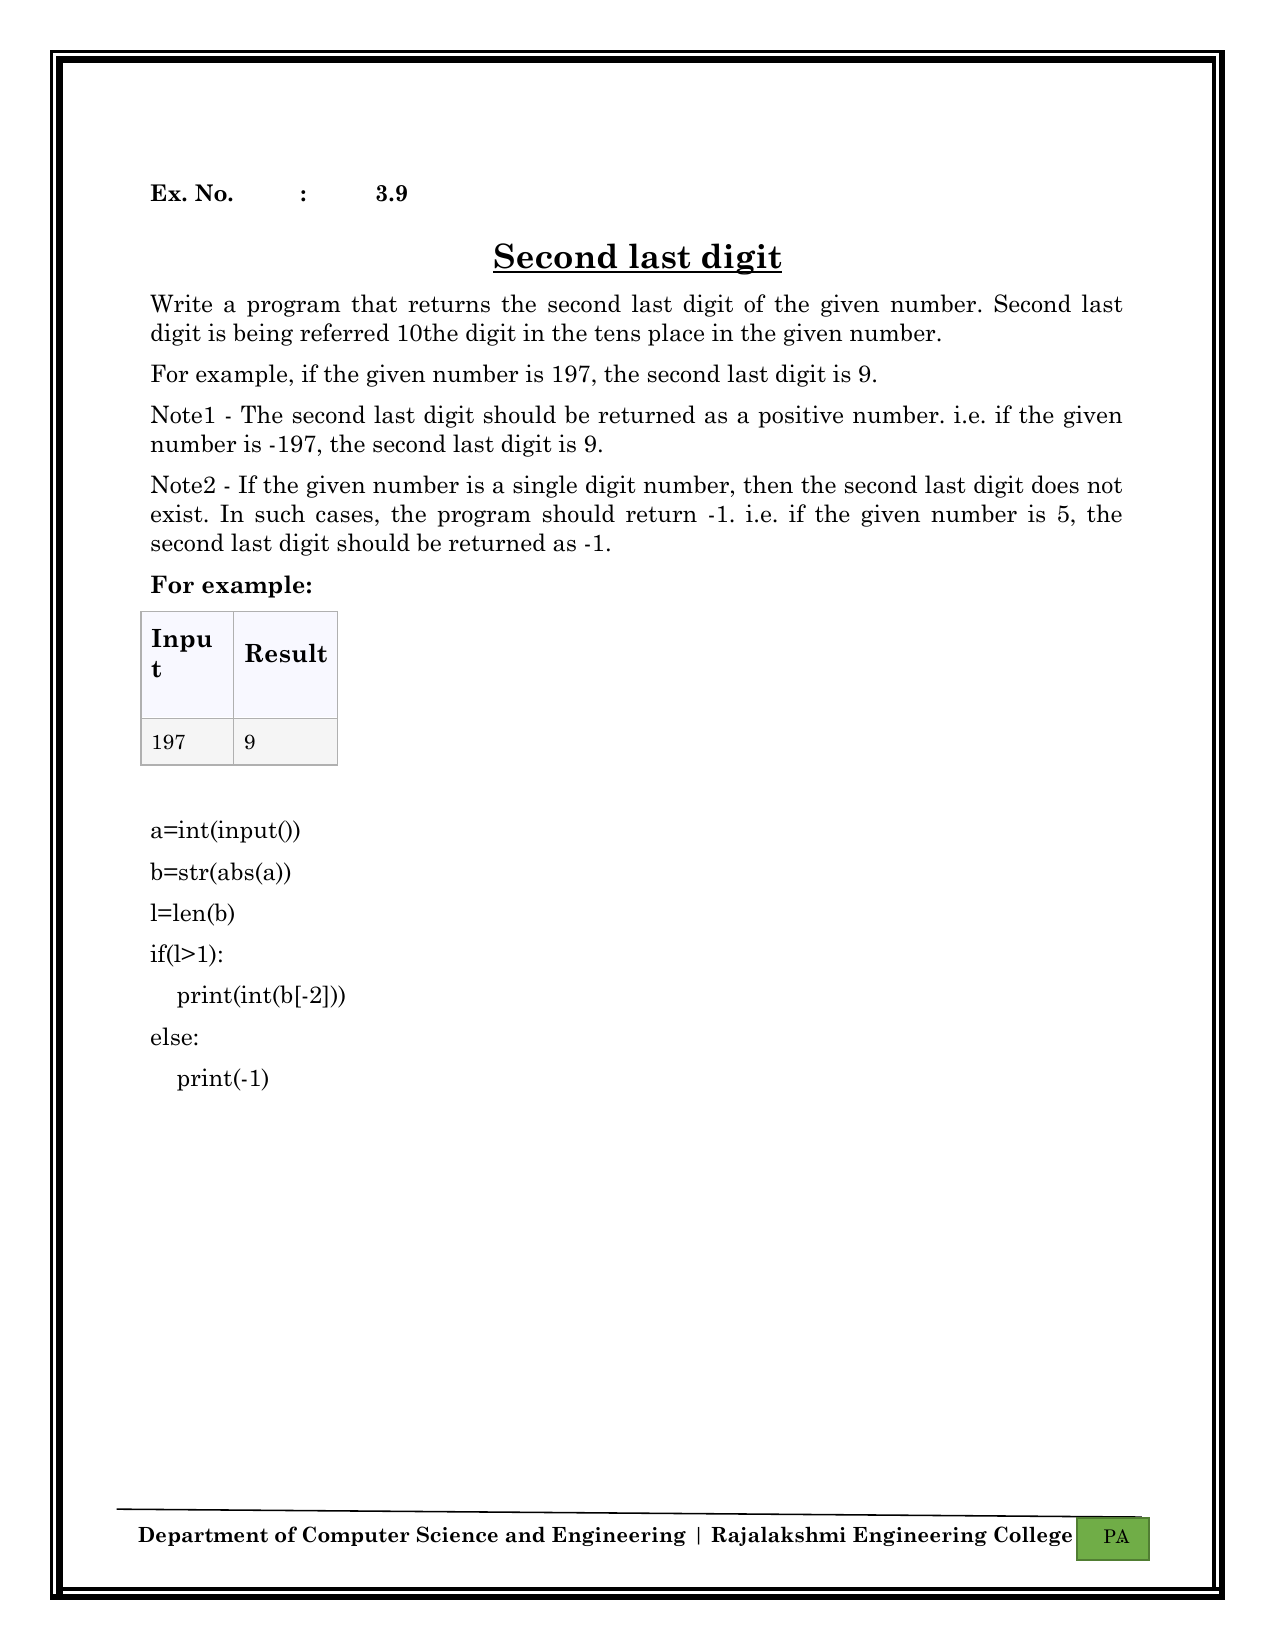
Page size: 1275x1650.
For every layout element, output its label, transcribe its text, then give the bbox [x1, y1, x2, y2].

text print(int(b[-2])) [150, 980, 1125, 1009]
text For example, if the given number is 197, the second last digit is 9. [150, 359, 1125, 388]
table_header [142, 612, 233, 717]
text Note2 - If the given number is a single digit number, then the second last digit does not exist. In such cases, the program should return -1. i.e. if the given number is 5, the second last digit should be returned as -1. [150, 470, 1125, 557]
text a=int(input()) [150, 815, 1125, 844]
text l=len(b) [150, 898, 1125, 926]
text b=str(abs(a)) [150, 856, 1125, 885]
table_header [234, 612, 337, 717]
text Note1 - The second last digit should be returned as a positive number. i.e. if the given number is -197, the second last digit is 9. [150, 400, 1125, 458]
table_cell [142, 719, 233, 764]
text Write a program that returns the second last digit of the given number. Second last digit is being referred 10the digit in the tens place in the given number. [150, 288, 1125, 346]
text Second last digit [150, 236, 1125, 276]
text Ex. No. : 3.9 [150, 179, 1125, 207]
text else: [150, 1022, 1125, 1051]
text print(-1) [150, 1063, 1125, 1092]
text if(l>1): [150, 939, 1125, 968]
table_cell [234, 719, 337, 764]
text For example: [150, 569, 1125, 598]
